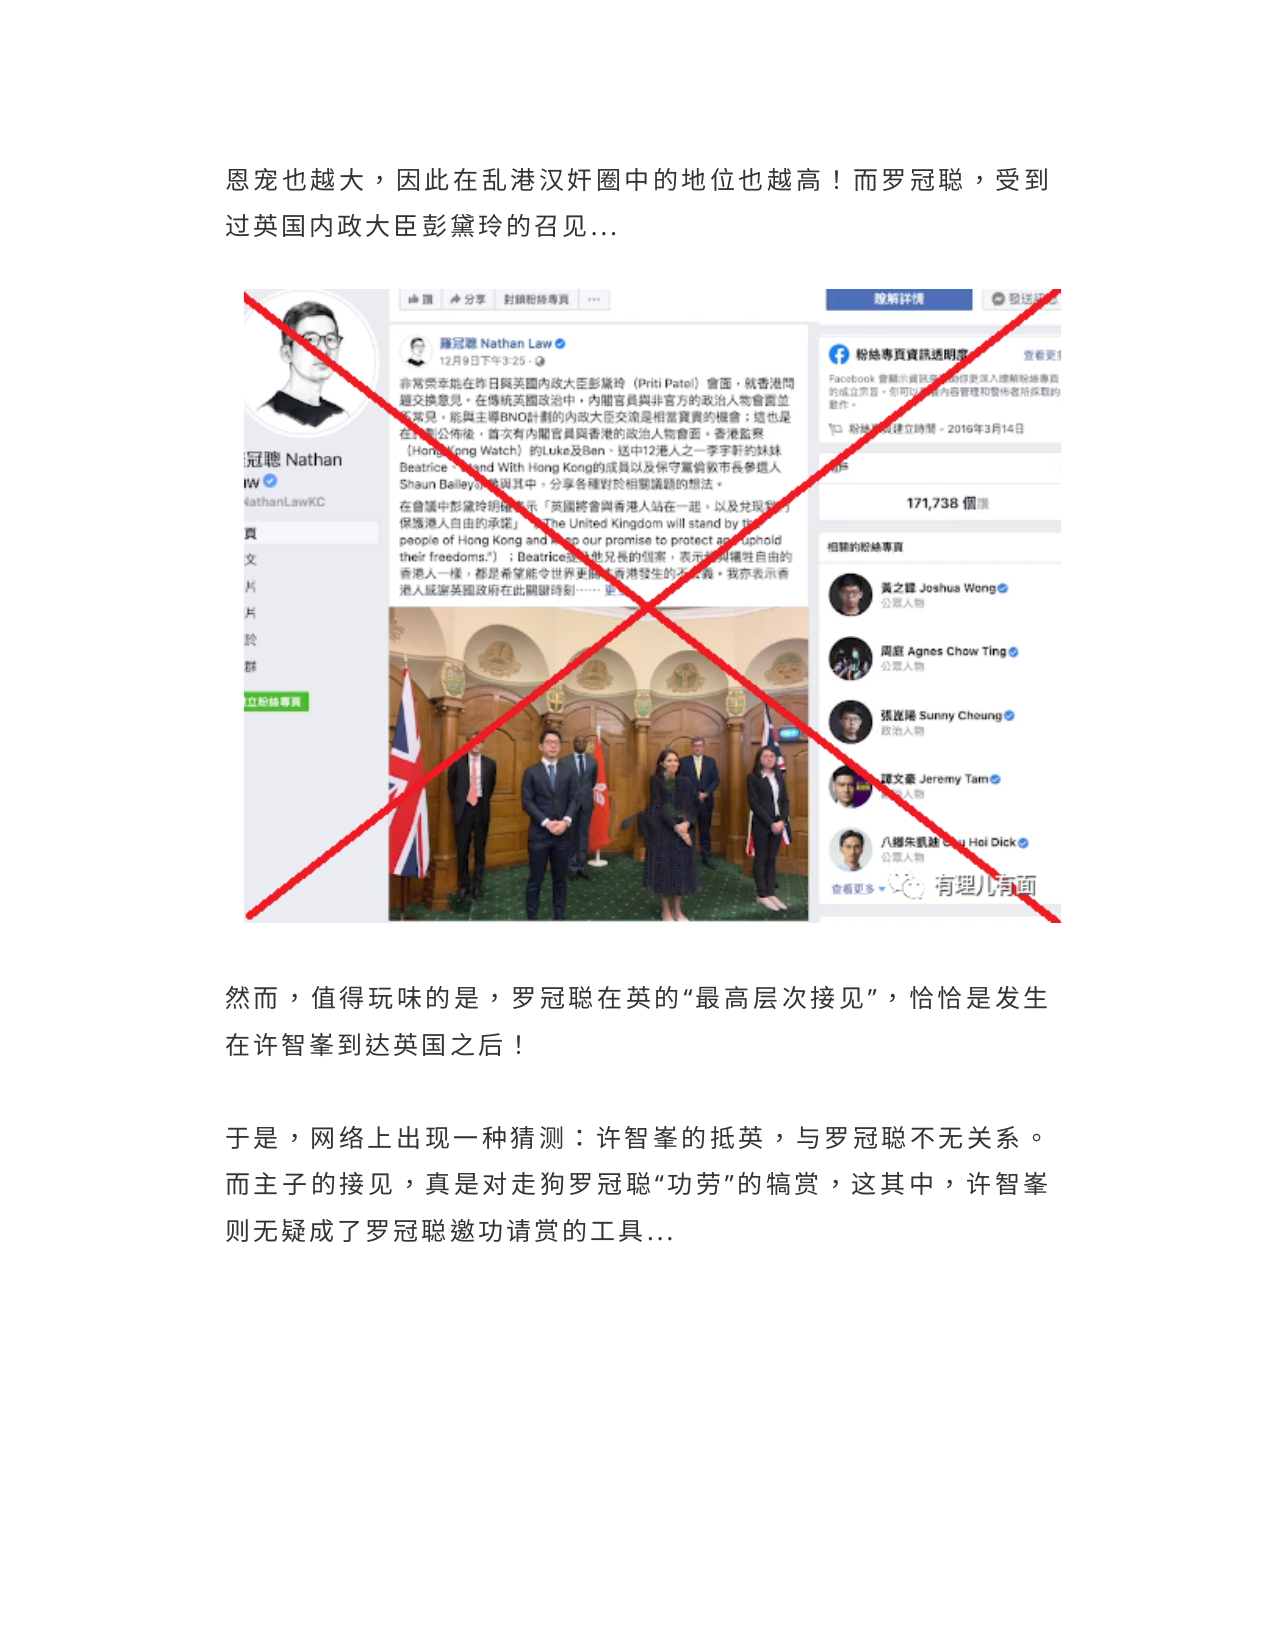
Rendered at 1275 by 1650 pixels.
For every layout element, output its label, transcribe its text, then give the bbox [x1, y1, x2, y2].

text 于是，网络上出现一种猜测：许智峯的抵英，与罗冠聪不无关系。而主子的接见，真是对走狗罗冠聪“功劳”的犒赏，这其中，许智峯则无疑成了罗冠聪邀功请赏的工具... [225, 1108, 1050, 1247]
text 然而，值得玩味的是，罗冠聪在英的“最高层次接见”，恰恰是发生在许智峯到达英国之后！ [225, 969, 1050, 1062]
picture [243, 289, 1062, 923]
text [225, 150, 1050, 243]
